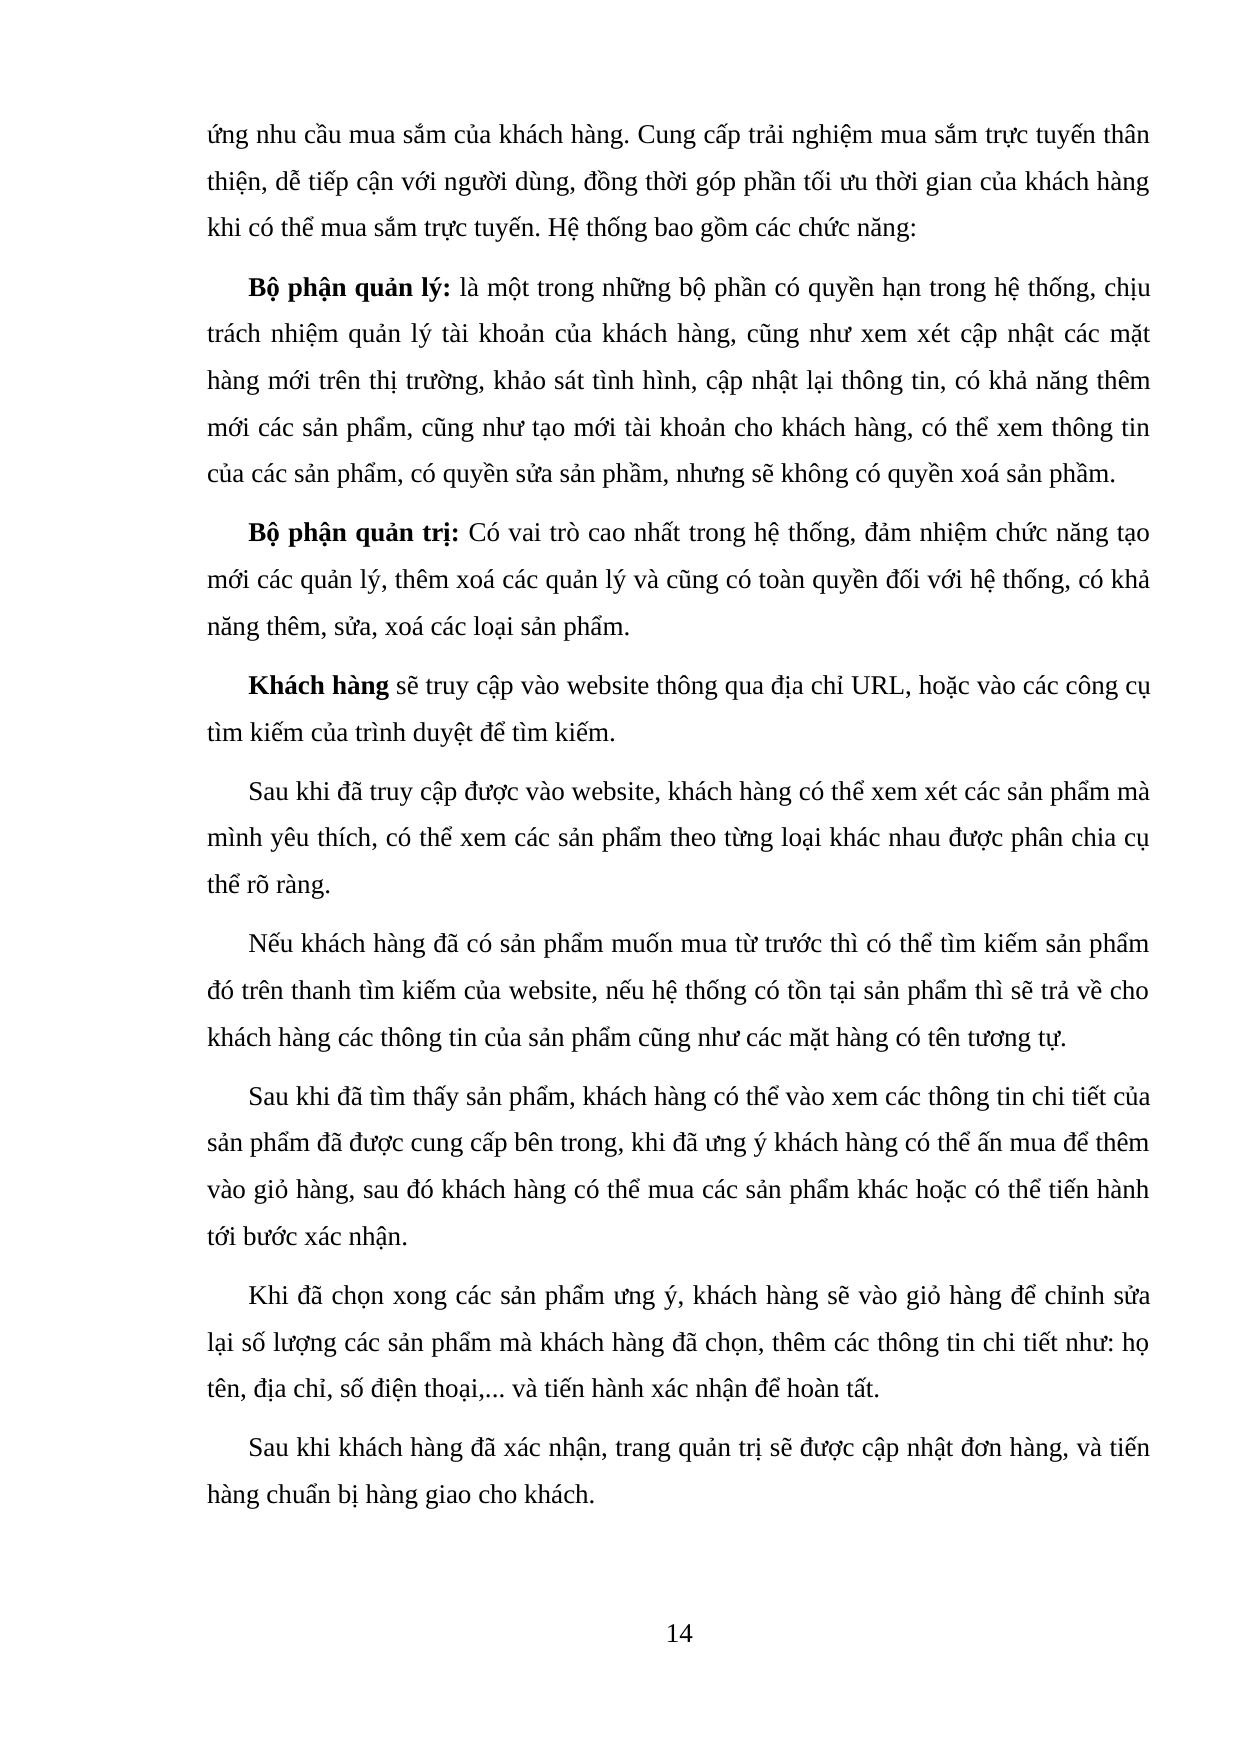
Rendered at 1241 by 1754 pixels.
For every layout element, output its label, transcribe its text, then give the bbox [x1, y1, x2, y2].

text Sau khi đã truy cập được vào website, khách hàng có thể xem xét các sản phẩm mà mình yêu thích, có thể xem các sản phẩm theo từng loại khác nhau được phân chia cụ thể rõ ràng. [207, 775, 1152, 899]
text Khách hàng sẽ truy cập vào website thông qua địa chỉ URL, hoặc vào các công cụ tìm kiếm của trình duyệt để tìm kiếm. [207, 669, 1152, 747]
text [207, 118, 1152, 243]
text Nếu khách hàng đã có sản phẩm muốn mua từ trước thì có thể tìm kiếm sản phẩm đó trên thanh tìm kiếm của website, nếu hệ thống có tồn tại sản phẩm thì sẽ trả về cho khách hàng các thông tin của sản phẩm cũng như các mặt hàng có tên tương tự. [207, 927, 1152, 1052]
text Sau khi khách hàng đã xác nhận, trang quản trị sẽ được cập nhật đơn hàng, và tiến hàng chuẩn bị hàng giao cho khách. [207, 1431, 1152, 1509]
text Khi đã chọn xong các sản phẩm ưng ý, khách hàng sẽ vào giỏ hàng để chỉnh sửa lại số lượng các sản phẩm mà khách hàng đã chọn, thêm các thông tin chi tiết như: họ tên, địa chỉ, số điện thoại,... và tiến hành xác nhận để hoàn tất. [207, 1279, 1152, 1403]
text Sau khi đã tìm thấy sản phẩm, khách hàng có thể vào xem các thông tin chi tiết của sản phẩm đã được cung cấp bên trong, khi đã ưng ý khách hàng có thể ấn mua để thêm vào giỏ hàng, sau đó khách hàng có thể mua các sản phẩm khác hoặc có thể tiến hành tới bước xác nhận. [207, 1080, 1152, 1251]
text Bộ phận quản trị: Có vai trò cao nhất trong hệ thống, đảm nhiệm chức năng tạo mới các quản lý, thêm xoá các quản lý và cũng có toàn quyền đối với hệ thống, có khả năng thêm, sửa, xoá các loại sản phẩm. [207, 516, 1152, 641]
text Bộ phận quản lý: là một trong những bộ phần có quyền hạn trong hệ thống, chịu trách nhiệm quản lý tài khoản của khách hàng, cũng như xem xét cập nhật các mặt hàng mới trên thị trường, khảo sát tình hình, cập nhật lại thông tin, có khả năng thêm mới các sản phẩm, cũng như tạo mới tài khoản cho khách hàng, có thể xem thông tin của các sản phẩm, có quyền sửa sản phầm, nhưng sẽ không có quyền xoá sản phầm. [207, 271, 1152, 488]
